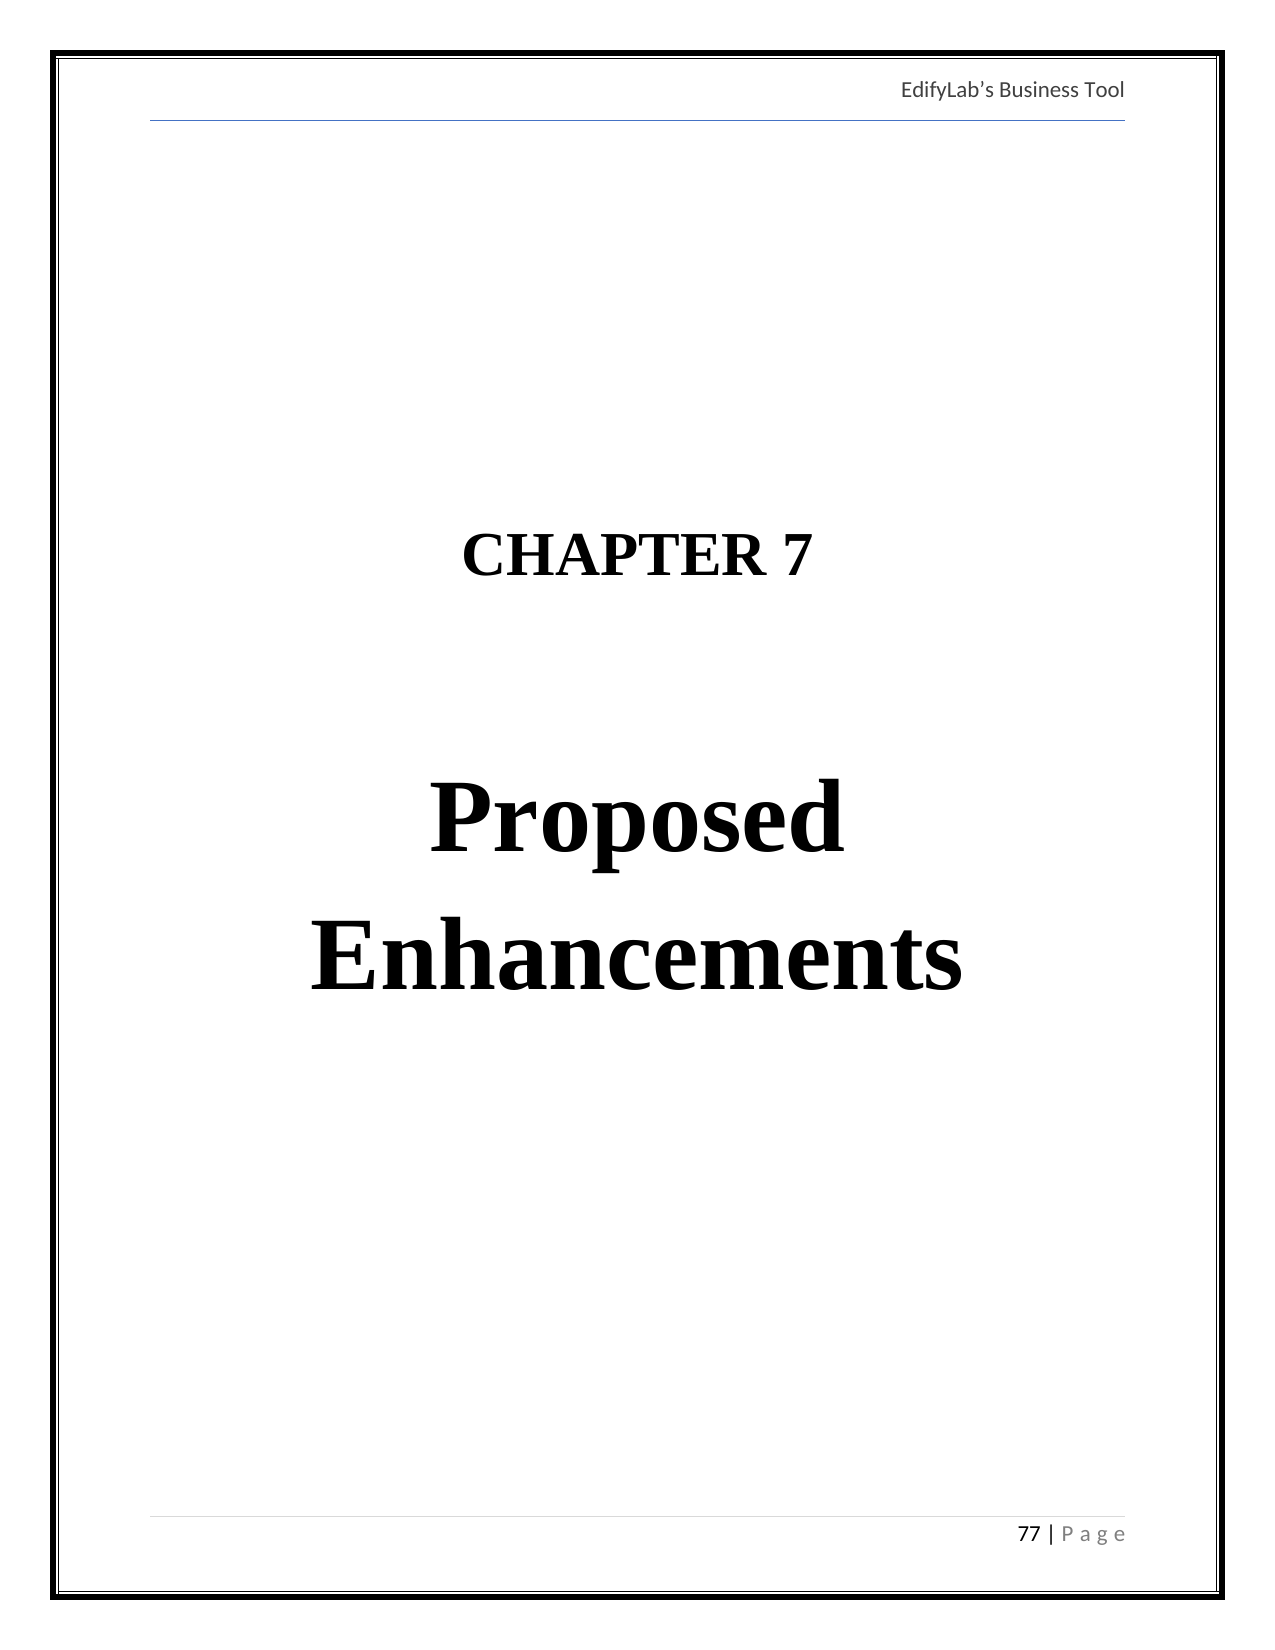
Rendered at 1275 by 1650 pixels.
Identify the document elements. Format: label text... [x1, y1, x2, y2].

text Proposed Enhancements [150, 754, 1125, 1012]
text CHAPTER 7 [150, 517, 1125, 589]
